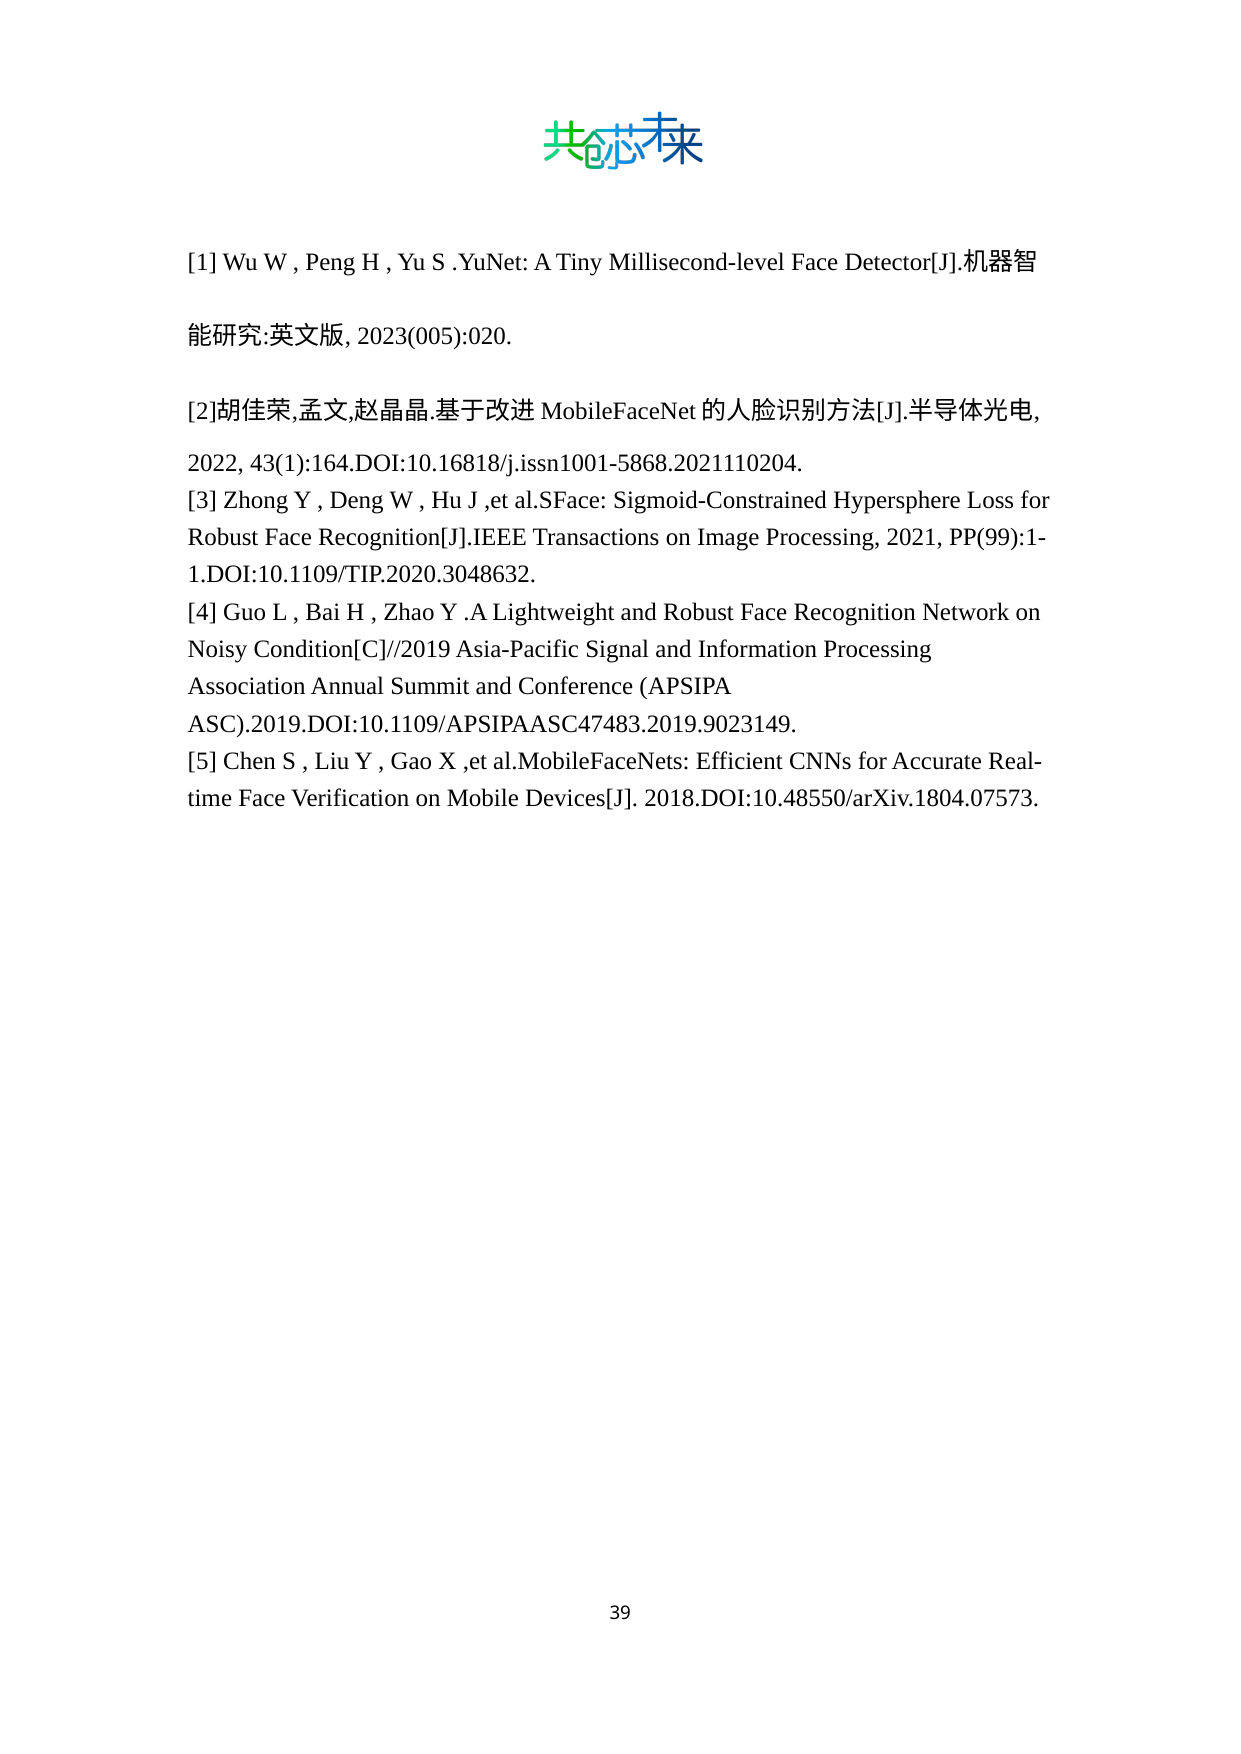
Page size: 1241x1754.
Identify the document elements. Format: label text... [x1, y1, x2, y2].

text [1] Wu W , Peng H , Yu S .YuNet: A Tiny Millisecond-level Face Detector[J].机器智能研究:英文版, 2023(005):020. [2]胡佳荣,孟文,赵晶晶.基于改进MobileFaceNet的人脸识别方法[J].半导体光电, 2022, 43(1):164.DOI:10.16818/j.issn1001-5868.2021110204. [3] Zhong Y , Deng W , Hu J ,et al.SFace: Sigmoid-Constrained Hypersphere Loss for Robust Face Recognition[J].IEEE Transactions on Image Processing, 2021, PP(99):1-1.DOI:10.1109/TIP.2020.3048632. [4] Guo L , Bai H , Zhao Y .A Lightweight and Robust Face Recognition Network on Noisy Condition[C]//2019 Asia-Pacific Signal and Information Processing Association Annual Summit and Conference (APSIPA ASC).2019.DOI:10.1109/APSIPAASC47483.2019.9023149. [5] Chen S , Liu Y , Gao X ,et al.MobileFaceNets: Efficient CNNs for Accurate Real-time Face Verification on Mobile Devices[J]. 2018.DOI:10.48550/arXiv.1804.07573. [187, 227, 1053, 814]
picture [510, 88, 730, 198]
